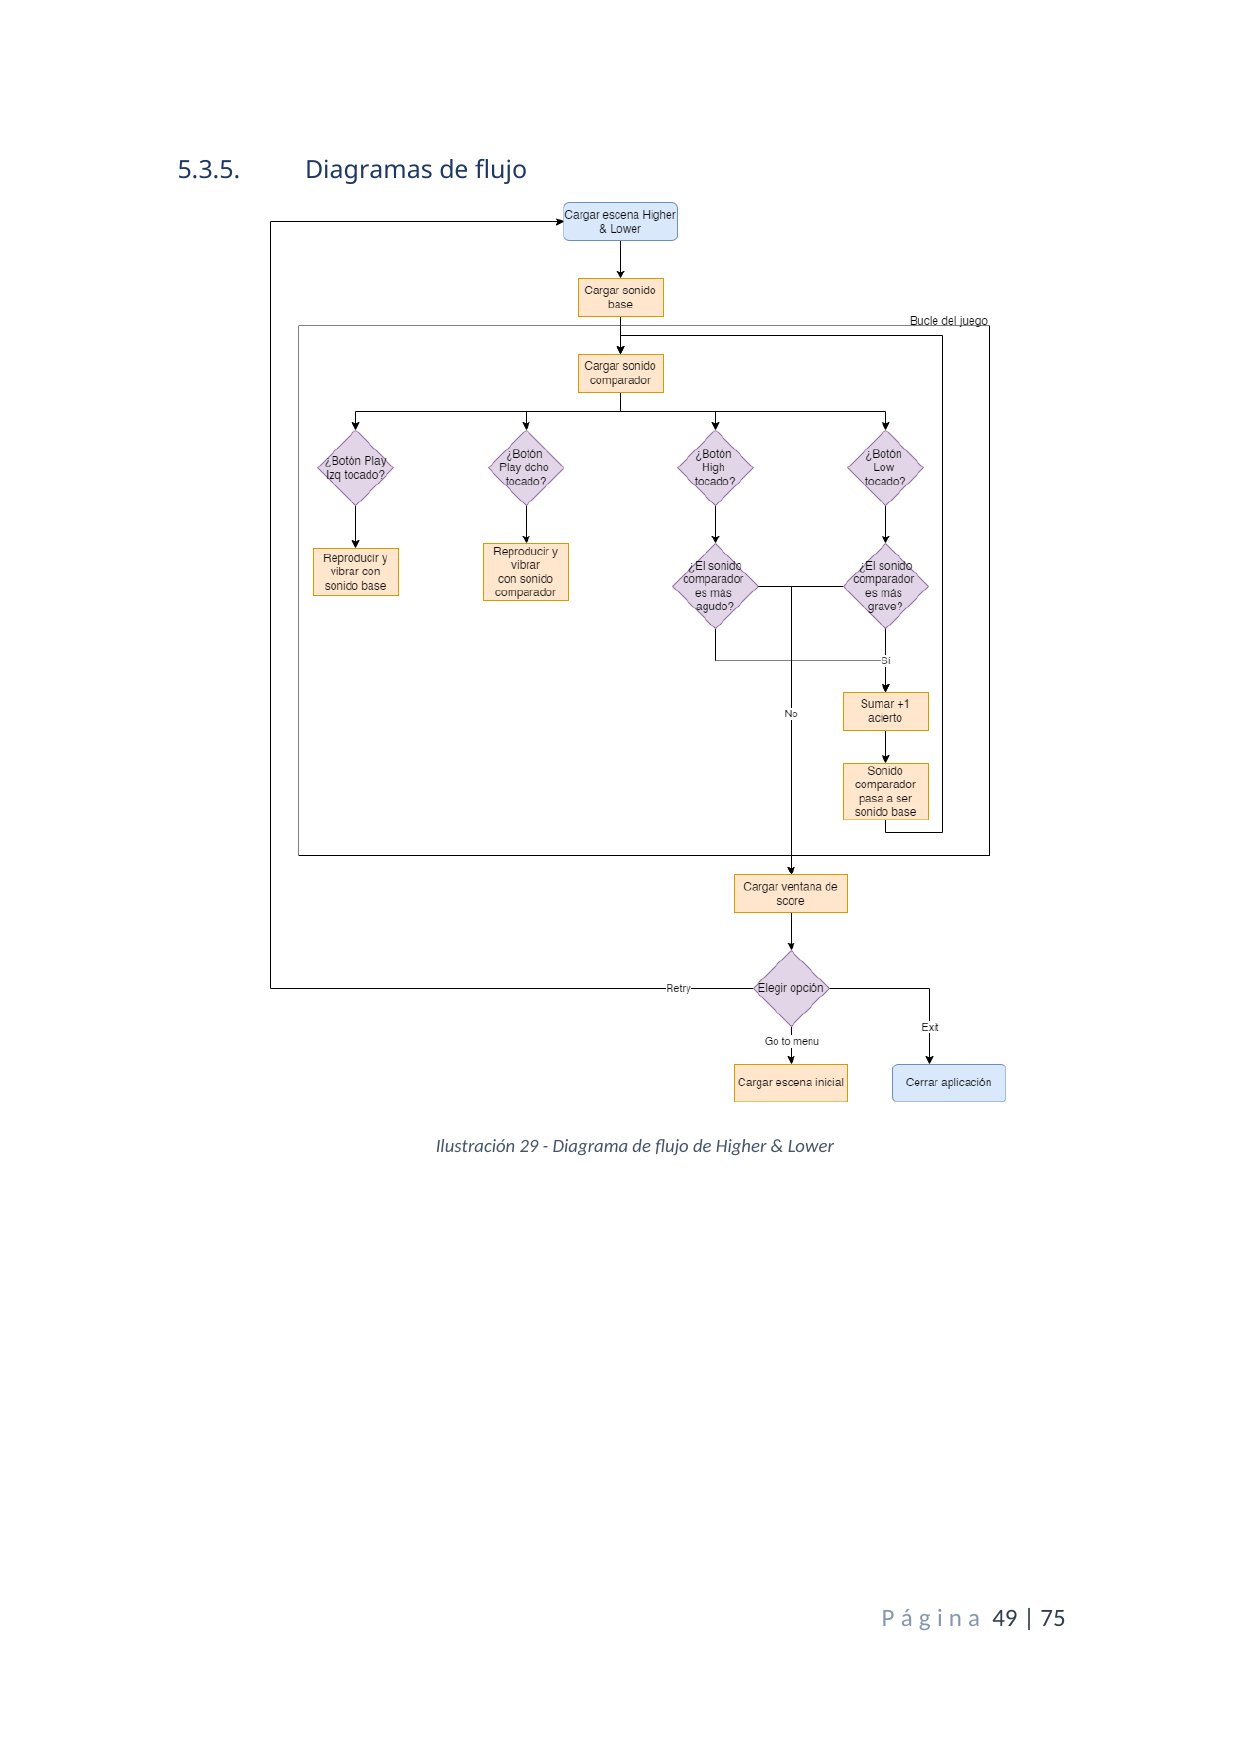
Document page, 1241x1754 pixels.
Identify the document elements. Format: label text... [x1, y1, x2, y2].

picture [263, 202, 1006, 1102]
list Diagramas de flujo [177, 152, 1092, 186]
